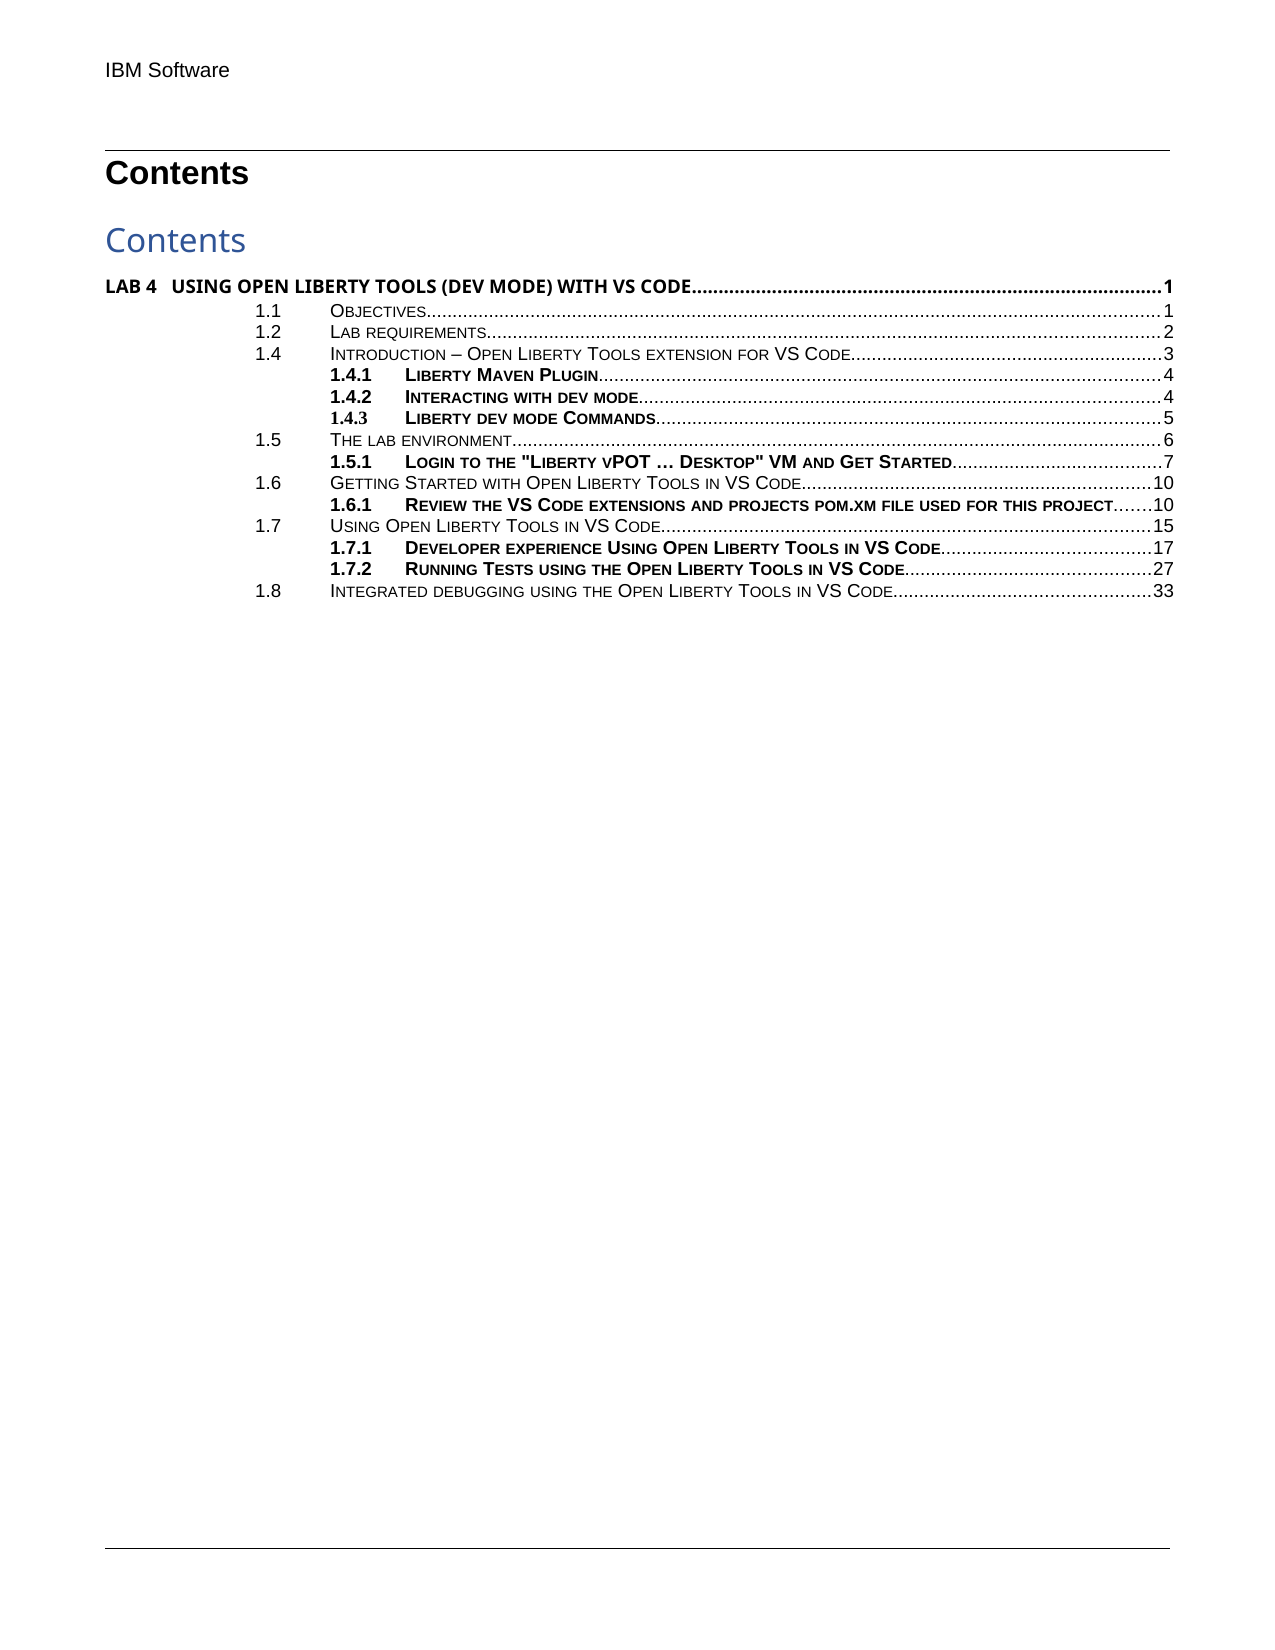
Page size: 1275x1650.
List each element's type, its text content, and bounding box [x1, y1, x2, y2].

subtitle Contents [105, 151, 1170, 192]
text 1.6 Getting Started with Open Liberty Tools in VS Code 10 [255, 472, 1117, 493]
text 1.2 Lab requirements 2 [255, 321, 1117, 342]
text 1.4.2 Interacting with dev mode 4 [330, 386, 1117, 407]
text 1.1 Objectives 1 [255, 299, 1117, 321]
text 1.5.1 Login to the "Liberty vPOT … Desktop" VM and Get Started 7 [330, 450, 1117, 472]
text 1.7.2 Running Tests using the Open Liberty Tools in VS Code 27 [330, 558, 1117, 580]
text 1.4 Introduction – Open Liberty Tools extension for VS Code 3 [255, 342, 1117, 364]
text 1.5 The lab environment 6 [255, 429, 1117, 450]
text 1.8 Integrated debugging using the Open Liberty Tools in VS Code 33 [255, 580, 1117, 601]
text 1.6.1 Review the VS Code extensions and projects pom.xm file used for this project 10 [330, 493, 1117, 515]
text 1.7 Using Open Liberty Tools in VS Code 15 [255, 515, 1117, 537]
text 1.7.1 Developer experience Using Open Liberty Tools in VS Code 17 [330, 537, 1117, 558]
text 1.4.1 Liberty Maven Plugin 4 [330, 364, 1117, 386]
subtitle Contents [105, 217, 1170, 262]
text 1.4.3 Liberty dev mode Commands 5 [330, 407, 1117, 429]
text Lab 4 Using Open Liberty Tools (dev mode) with VS Code 1 [105, 274, 1136, 299]
